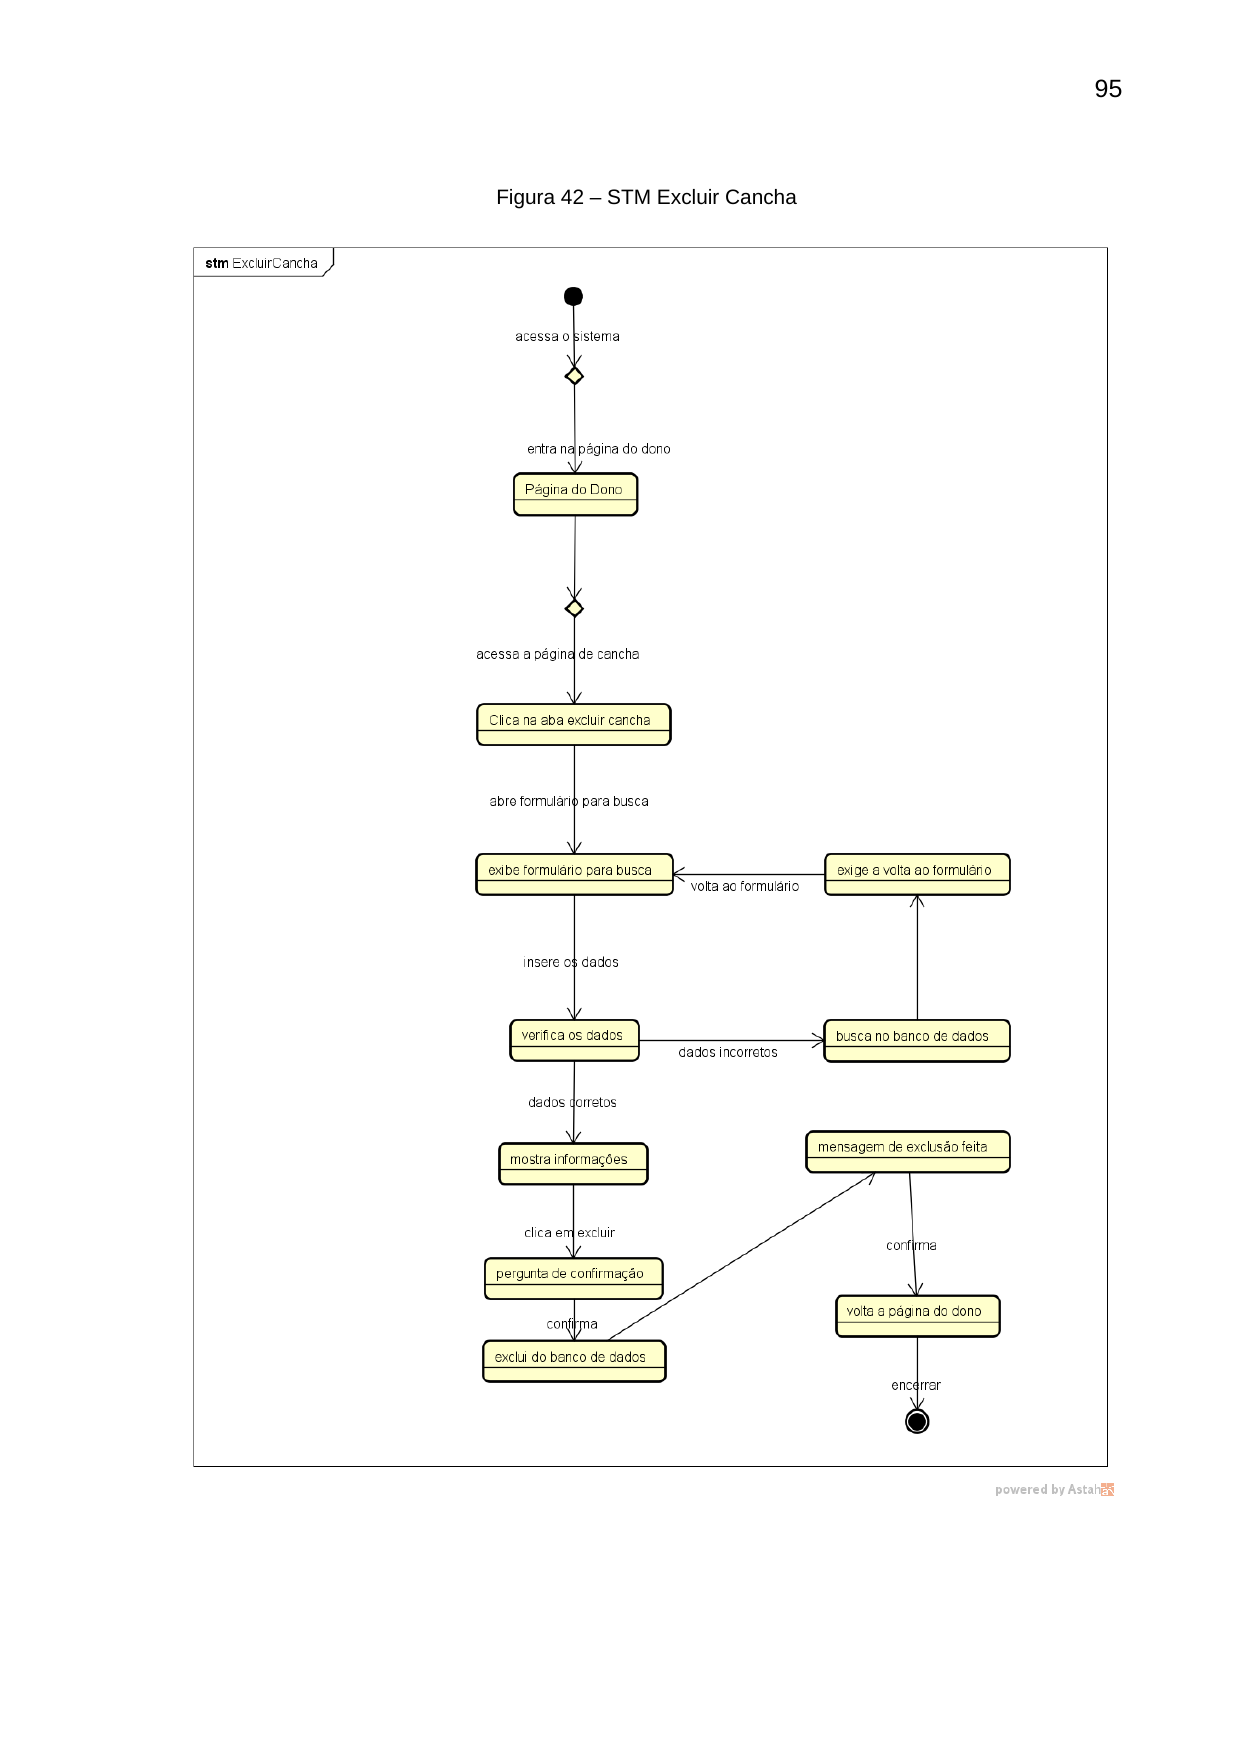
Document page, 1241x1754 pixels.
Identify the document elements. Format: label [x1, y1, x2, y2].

picture [182, 237, 1118, 1500]
